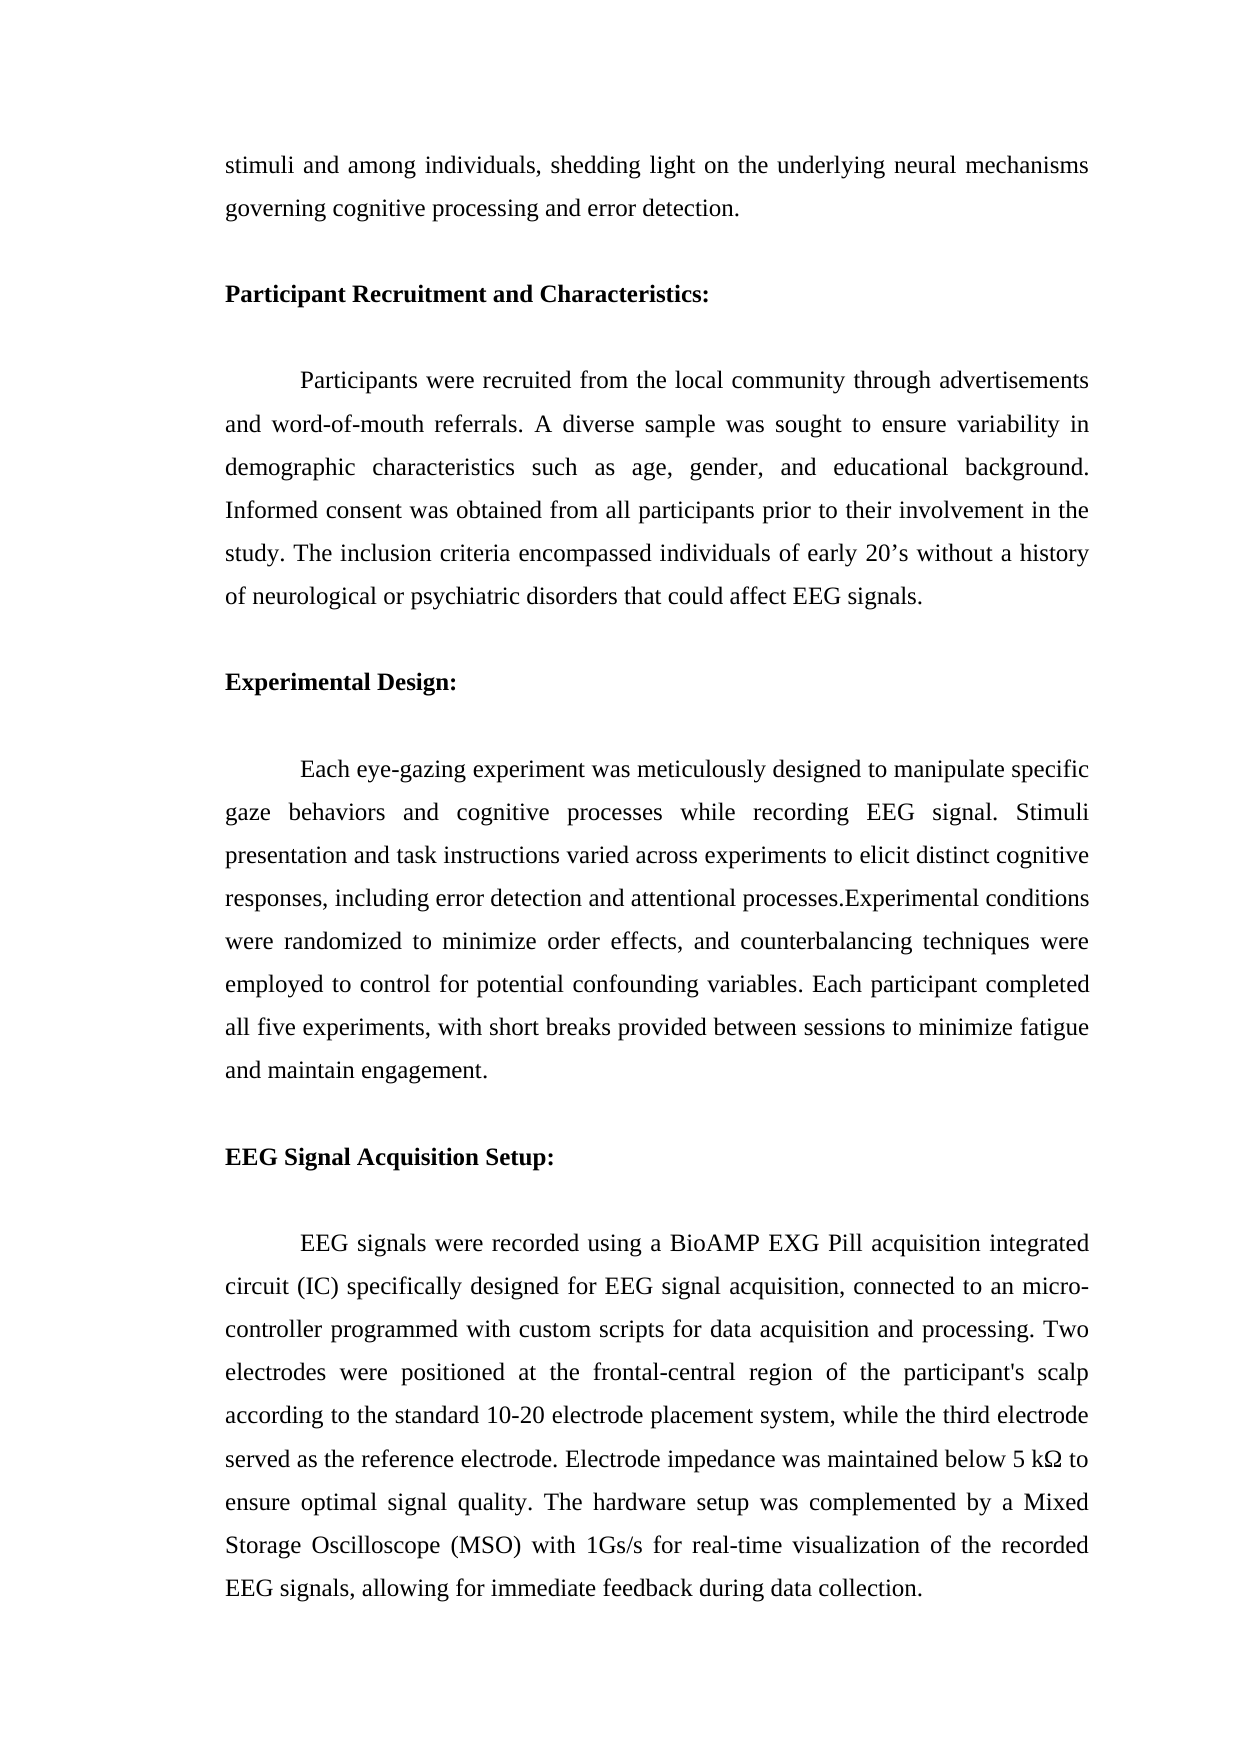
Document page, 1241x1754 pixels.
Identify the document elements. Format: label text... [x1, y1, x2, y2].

text Participant Recruitment and Characteristics: [225, 279, 1090, 308]
text Experimental Design: [225, 667, 1090, 696]
text Each eye-gazing experiment was meticulously designed to manipulate specific gaze behaviors and cognitive processes while recording EEG signal. Stimuli presentation and task instructions varied across experiments to elicit distinct cognitive responses, including error detection and attentional processes.Experimental conditions were randomized to minimize order effects, and counterbalancing techniques were employed to control for potential confounding variables. Each participant completed all five experiments, with short breaks provided between sessions to minimize fatigue and maintain engagement. [225, 754, 1090, 1084]
text EEG signals were recorded using a BioAMP EXG Pill acquisition integrated circuit (IC) specifically designed for EEG signal acquisition, connected to an micro-controller programmed with custom scripts for data acquisition and processing. Two electrodes were positioned at the frontal-central region of the participant's scalp according to the standard 10-20 electrode placement system, while the third electrode served as the reference electrode. Electrode impedance was maintained below 5 kΩ to ensure optimal signal quality. The hardware setup was complemented by a Mixed Storage Oscilloscope (MSO) with 1Gs/s for real-time visualization of the recorded EEG signals, allowing for immediate feedback during data collection. [225, 1228, 1090, 1602]
text Participants were recruited from the local community through advertisements and word-of-mouth referrals. A diverse sample was sought to ensure variability in demographic characteristics such as age, gender, and educational background. Informed consent was obtained from all participants prior to their involvement in the study. The inclusion criteria encompassed individuals of early 20’s without a history of neurological or psychiatric disorders that could affect EEG signals. [225, 366, 1090, 610]
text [225, 150, 1090, 222]
text EEG Signal Acquisition Setup: [225, 1142, 1090, 1171]
